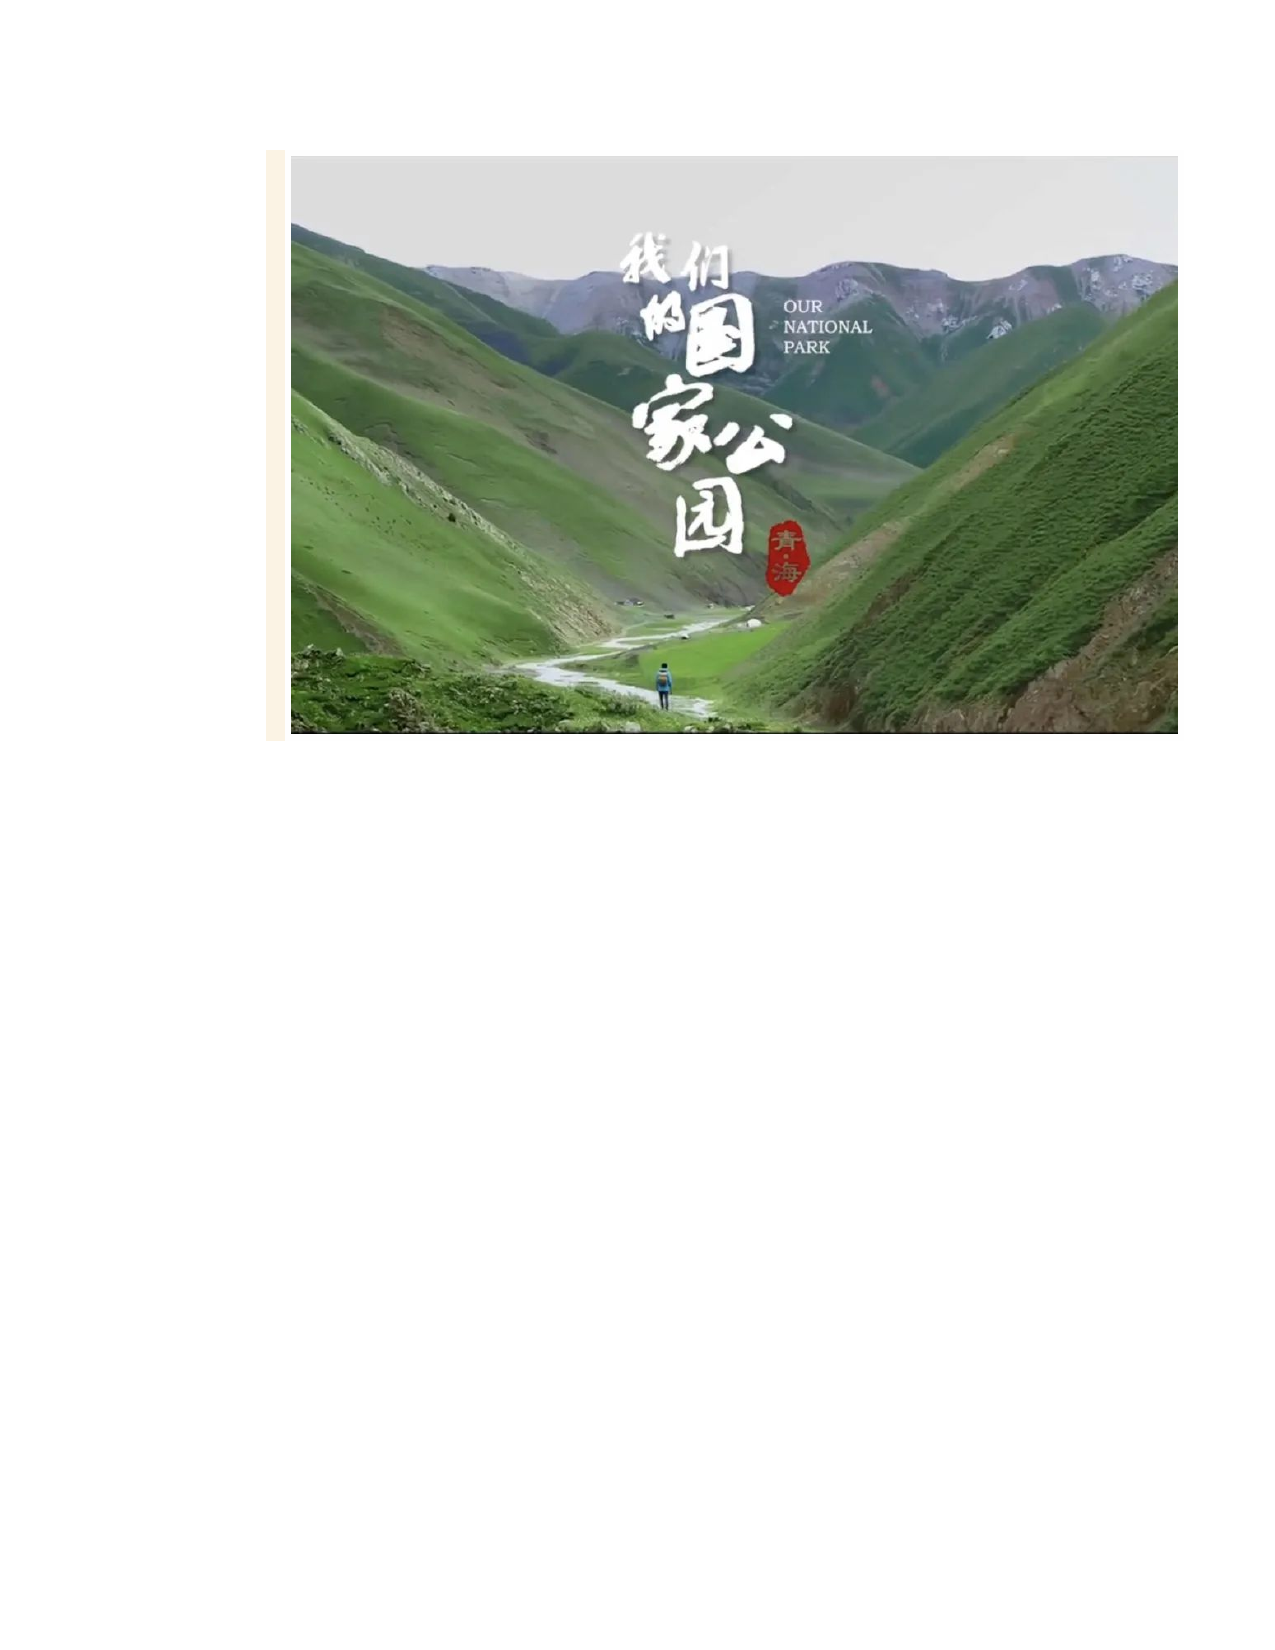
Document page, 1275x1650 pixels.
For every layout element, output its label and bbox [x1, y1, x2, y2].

picture [291, 156, 1178, 734]
